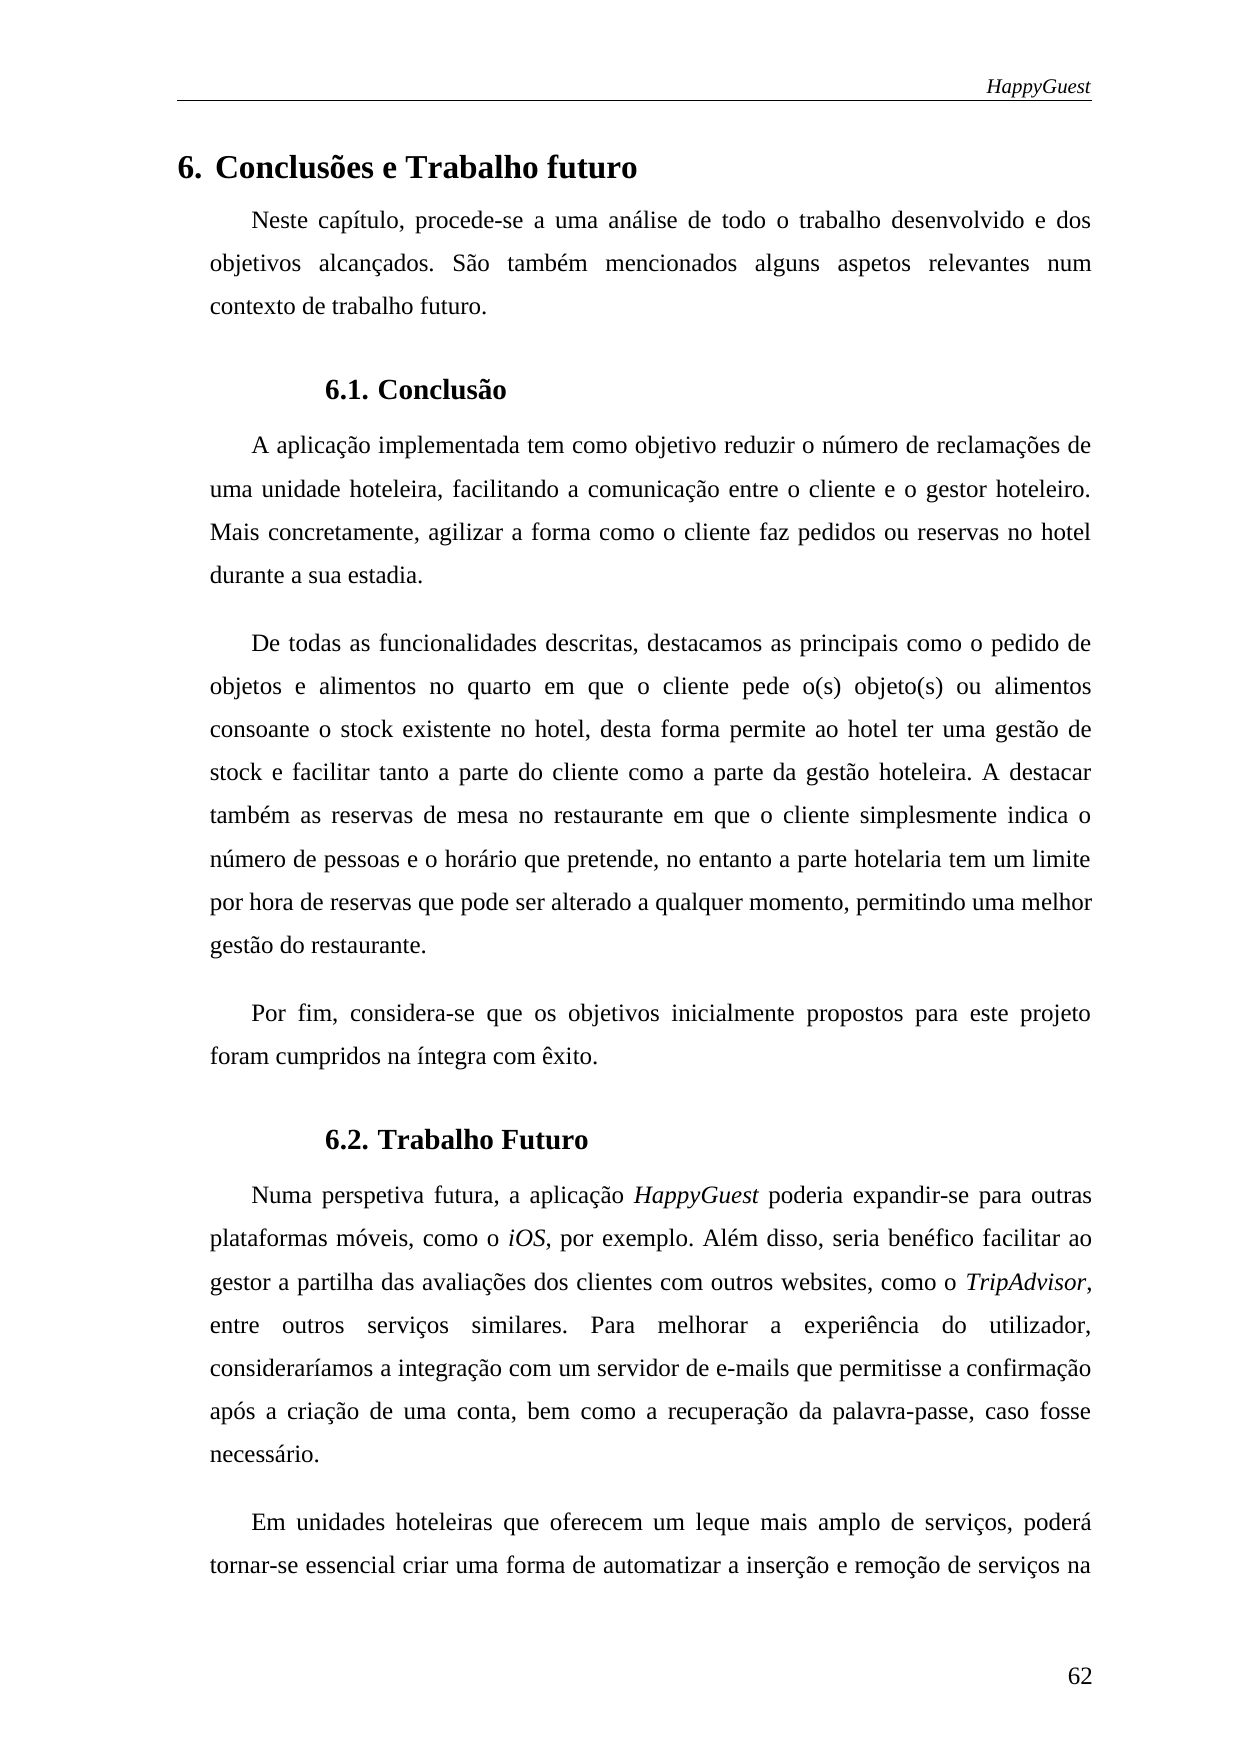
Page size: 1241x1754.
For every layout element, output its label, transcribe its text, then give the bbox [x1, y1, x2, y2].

subtitle Conclusão [325, 372, 1092, 406]
text A aplicação implementada tem como objetivo reduzir o número de reclamações de uma unidade hoteleira, facilitando a comunicação entre o cliente e o gestor hoteleiro. Mais concretamente, agilizar a forma como o cliente faz pedidos ou reservas no hotel durante a sua estadia. [209, 431, 1092, 589]
subtitle Conclusões e Trabalho futuro [177, 148, 1092, 186]
text Numa perspetiva futura, a aplicação HappyGuest poderia expandir-se para outras plataformas móveis, como o iOS, por exemplo. Além disso, seria benéfico facilitar ao gestor a partilha das avaliações dos clientes com outros websites, como o TripAdvisor, entre outros serviços similares. Para melhorar a experiência do utilizador, consideraríamos a integração com um servidor de e-mails que permitisse a confirmação após a criação de uma conta, bem como a recuperação da palavra-passe, caso fosse necessário. [209, 1180, 1092, 1468]
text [209, 1507, 1092, 1579]
subtitle Trabalho Futuro [325, 1122, 1092, 1155]
text Neste capítulo, procede-se a uma análise de todo o trabalho desenvolvido e dos objetivos alcançados. São também mencionados alguns aspetos relevantes num contexto de trabalho futuro. [209, 205, 1092, 320]
text Por fim, considera-se que os objetivos inicialmente propostos para este projeto foram cumpridos na íntegra com êxito. [209, 998, 1092, 1070]
text De todas as funcionalidades descritas, destacamos as principais como o pedido de objetos e alimentos no quarto em que o cliente pede o(s) objeto(s) ou alimentos consoante o stock existente no hotel, desta forma permite ao hotel ter uma gestão de stock e facilitar tanto a parte do cliente como a parte da gestão hoteleira. A destacar também as reservas de mesa no restaurante em que o cliente simplesmente indica o número de pessoas e o horário que pretende, no entanto a parte hotelaria tem um limite por hora de reservas que pode ser alterado a qualquer momento, permitindo uma melhor gestão do restaurante. [209, 628, 1092, 959]
